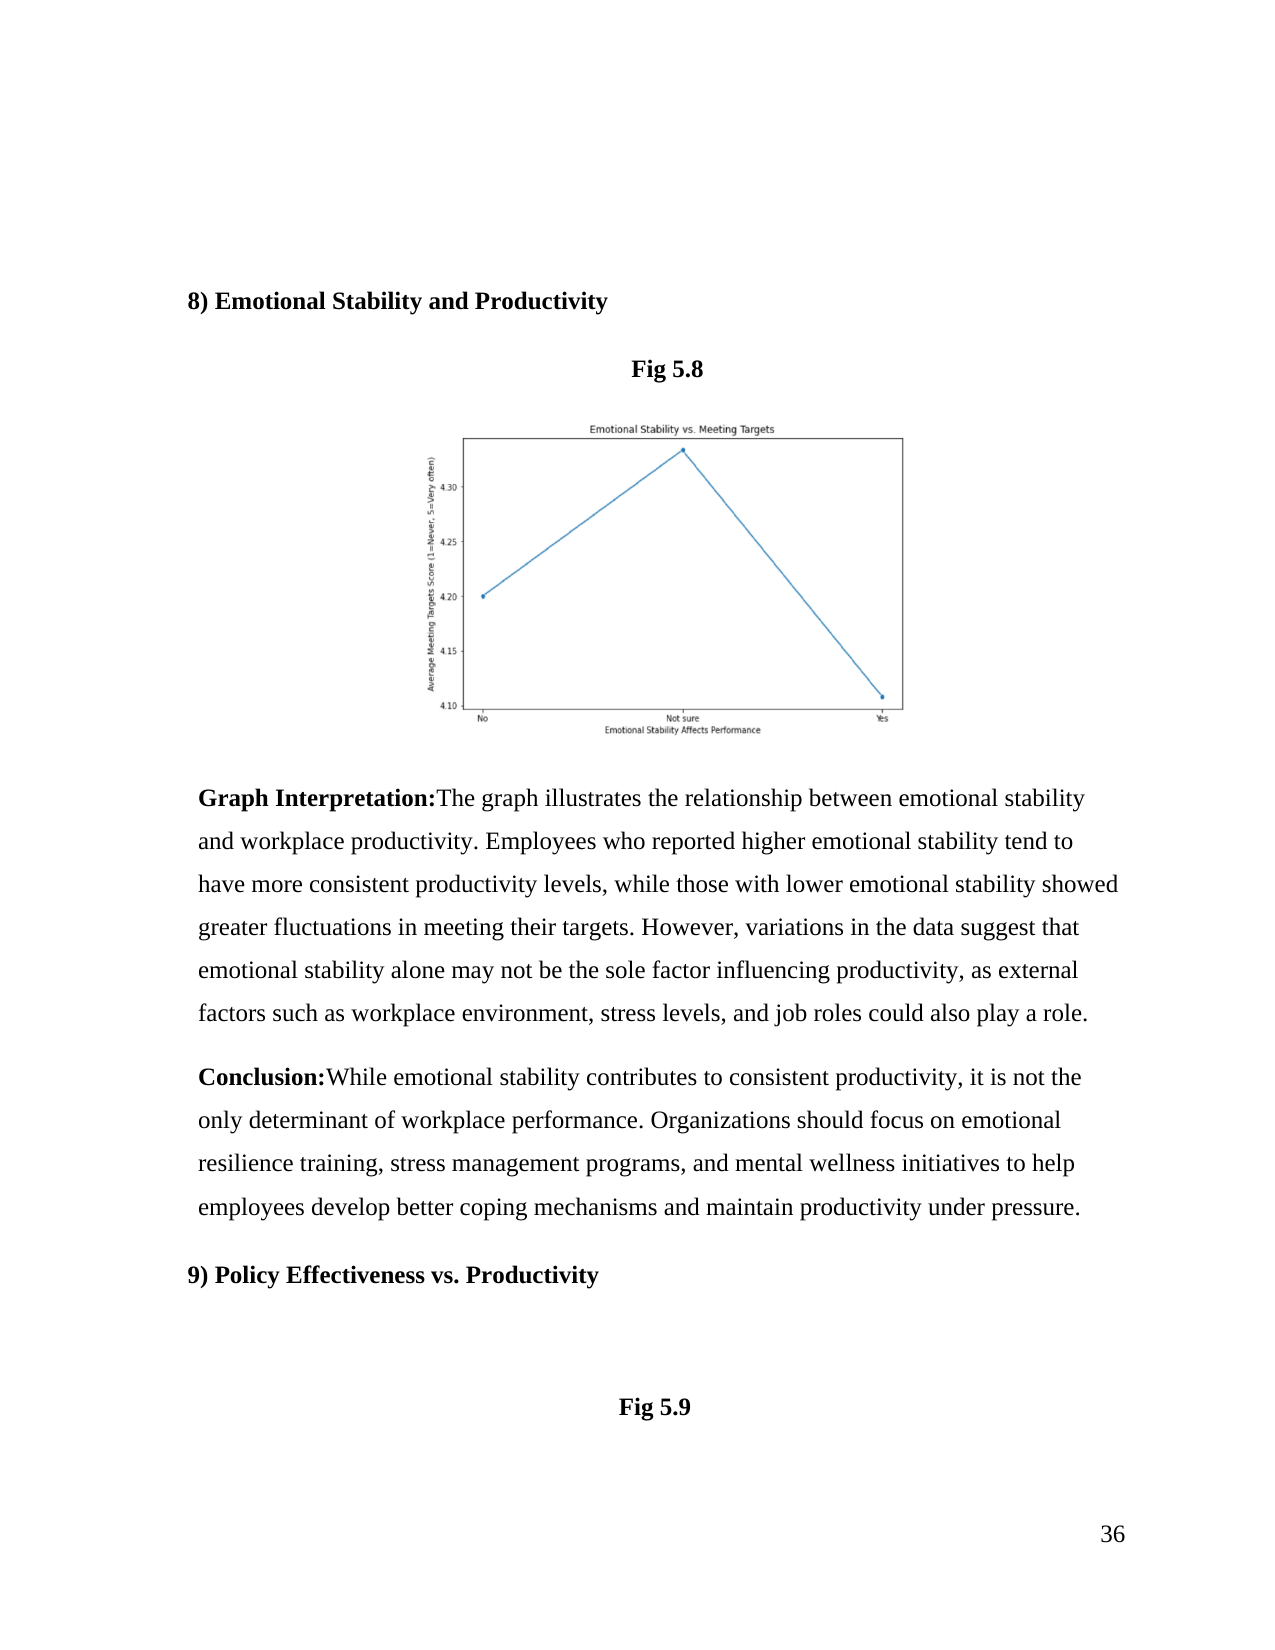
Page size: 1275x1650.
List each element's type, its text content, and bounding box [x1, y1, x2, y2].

subtitle 8) Emotional Stability and Productivity [187, 286, 1125, 315]
text Fig 5.8 [187, 354, 1125, 383]
text Fig 5.9 [187, 1392, 1125, 1421]
subtitle 9) Policy Effectiveness vs. Productivity [187, 1260, 1125, 1288]
text Conclusion:While emotional stability contributes to consistent productivity, it is not the only determinant of workplace performance. Organizations should focus on emotional resilience training, stress management programs, and mental wellness initiatives to help employees develop better coping mechanisms and maintain productivity under pressure. [198, 1062, 1125, 1220]
text Graph Interpretation:The graph illustrates the relationship between emotional stability and workplace productivity. Employees who reported higher emotional stability tend to have more consistent productivity levels, while those with lower emotional stability showed greater fluctuations in meeting their targets. However, variations in the data suggest that emotional stability alone may not be the sole factor influencing productivity, as external factors such as workplace environment, stress levels, and job roles could also play a role. [198, 783, 1125, 1027]
picture [394, 418, 929, 744]
